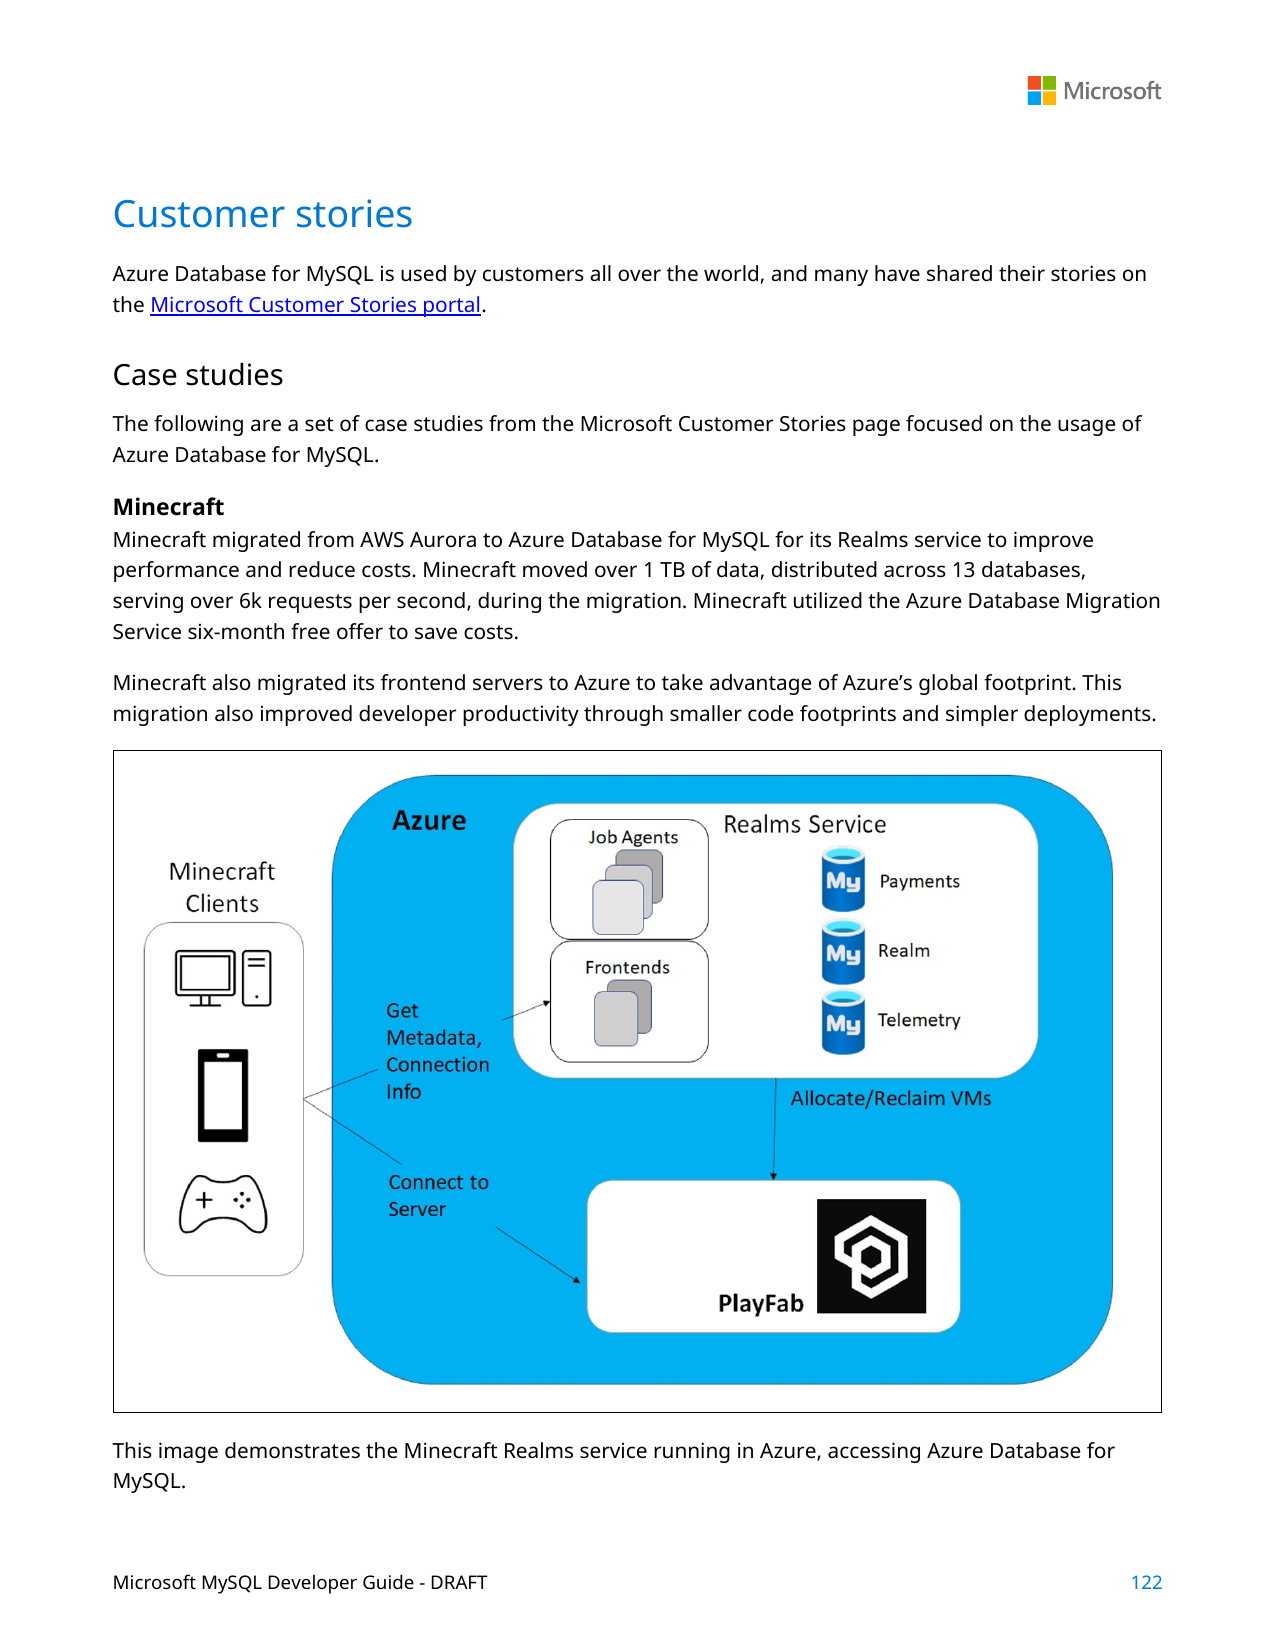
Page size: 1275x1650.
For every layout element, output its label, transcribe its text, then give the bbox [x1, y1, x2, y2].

picture [114, 751, 1161, 1412]
text Minecraft also migrated its frontend servers to Azure to take advantage of Azure’s global footprint. This migration also improved developer productivity through smaller code footprints and simpler deployments. [112, 668, 1162, 727]
subtitle Case studies [112, 354, 1162, 393]
text Azure Database for MySQL is used by customers all over the world, and many have shared their stories on the Microsoft Customer Stories portal. [112, 259, 1162, 318]
subtitle Minecraft [112, 491, 1162, 522]
picture [1026, 75, 1163, 107]
text This image demonstrates the Minecraft Realms service running in Azure, accessing Azure Database for MySQL. [112, 1436, 1162, 1495]
text Minecraft migrated from AWS Aurora to Azure Database for MySQL for its Realms service to improve performance and reduce costs. Minecraft moved over 1 TB of data, distributed across 13 databases, serving over 6k requests per second, during the migration. Minecraft utilized the Azure Database Migration Service six-month free offer to save costs. [112, 525, 1162, 645]
text The following are a set of case studies from the Microsoft Customer Stories page focused on the usage of Azure Database for MySQL. [112, 409, 1162, 468]
subtitle Customer stories [112, 187, 1162, 238]
